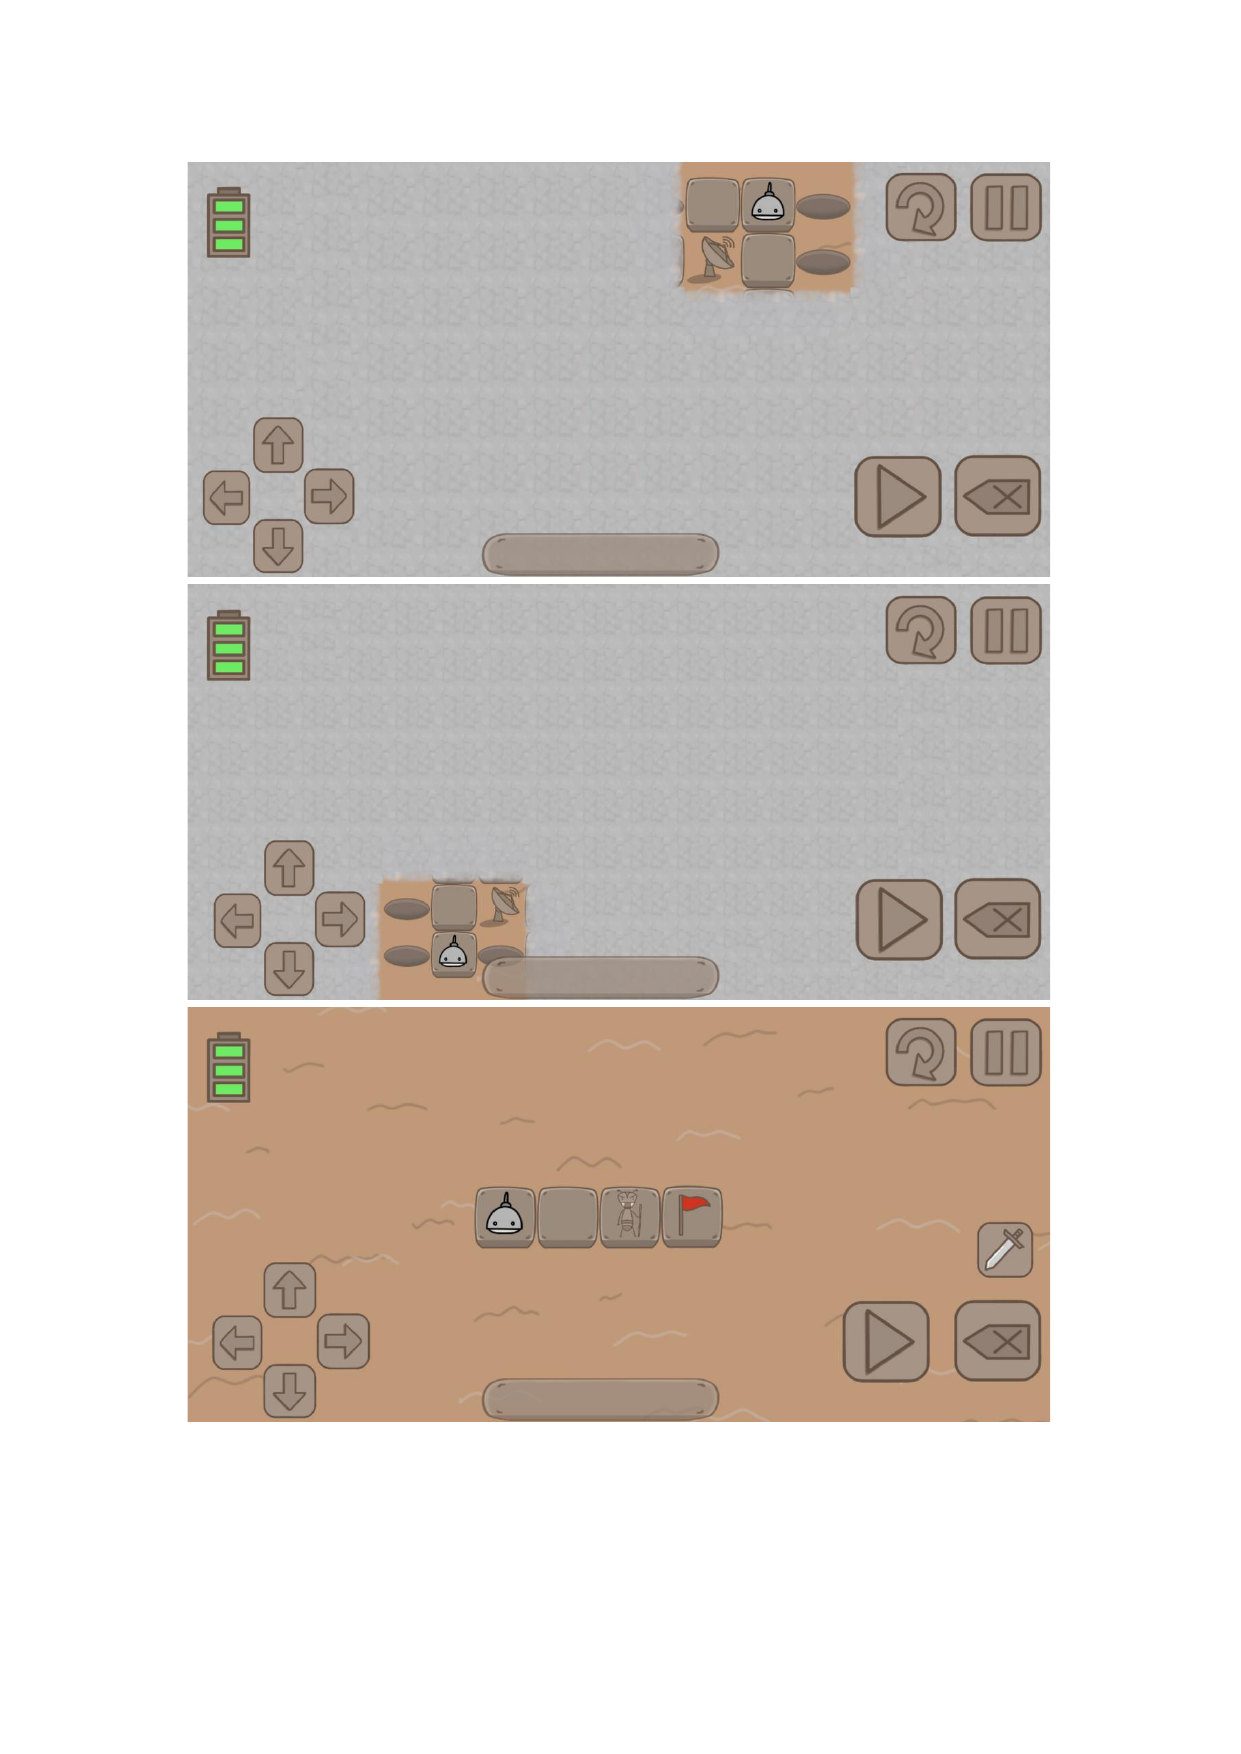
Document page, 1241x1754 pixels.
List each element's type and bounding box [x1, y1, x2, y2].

picture [187, 1007, 1050, 1422]
picture [187, 584, 1050, 1000]
picture [187, 162, 1050, 577]
